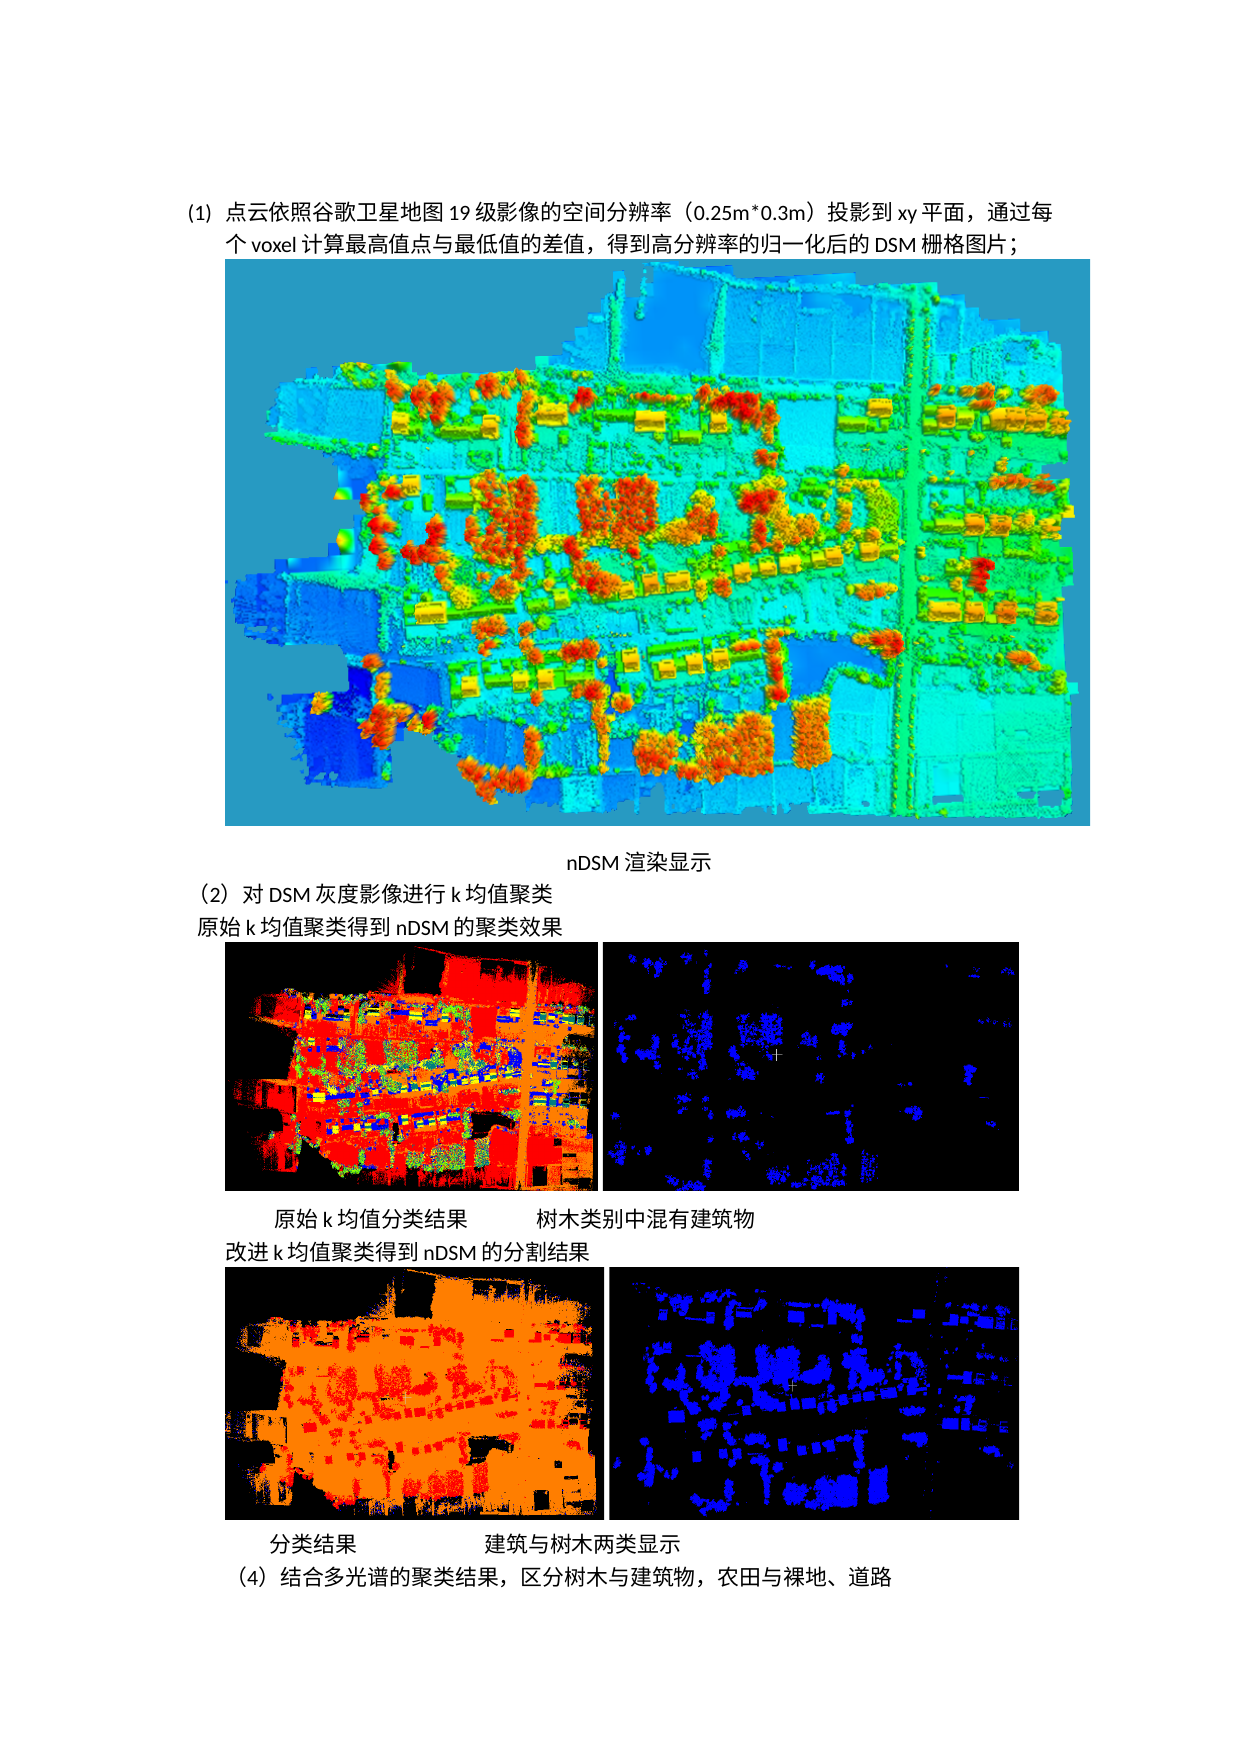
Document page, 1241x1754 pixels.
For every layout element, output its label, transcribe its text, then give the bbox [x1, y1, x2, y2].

picture [225, 259, 1091, 826]
picture [225, 942, 598, 1191]
list 原始k均值分类结果 树木类别中混有建筑物 [225, 1202, 1053, 1234]
picture [225, 1267, 605, 1520]
picture [602, 942, 1019, 1191]
list （4）结合多光谱的聚类结果，区分树木与建筑物，农田与裸地、道路 [225, 1559, 1053, 1592]
list 分类结果 建筑与树木两类显示 [225, 1527, 1053, 1559]
list 点云依照谷歌卫星地图19级影像的空间分辨率（0.25m*0.3m）投影到xy平面，通过每个voxel计算最高值点与最低值的差值，得到高分辨率的归一化后的DSM栅格图片； [187, 194, 1053, 259]
text （2）对DSM灰度影像进行k均值聚类 [187, 877, 1053, 909]
list nDSM渲染显示 [225, 844, 1053, 877]
picture [609, 1267, 1020, 1520]
list 改进k均值聚类得到nDSM的分割结果 [225, 1234, 1053, 1267]
text 原始k均值聚类得到nDSM的聚类效果 [187, 909, 1053, 942]
